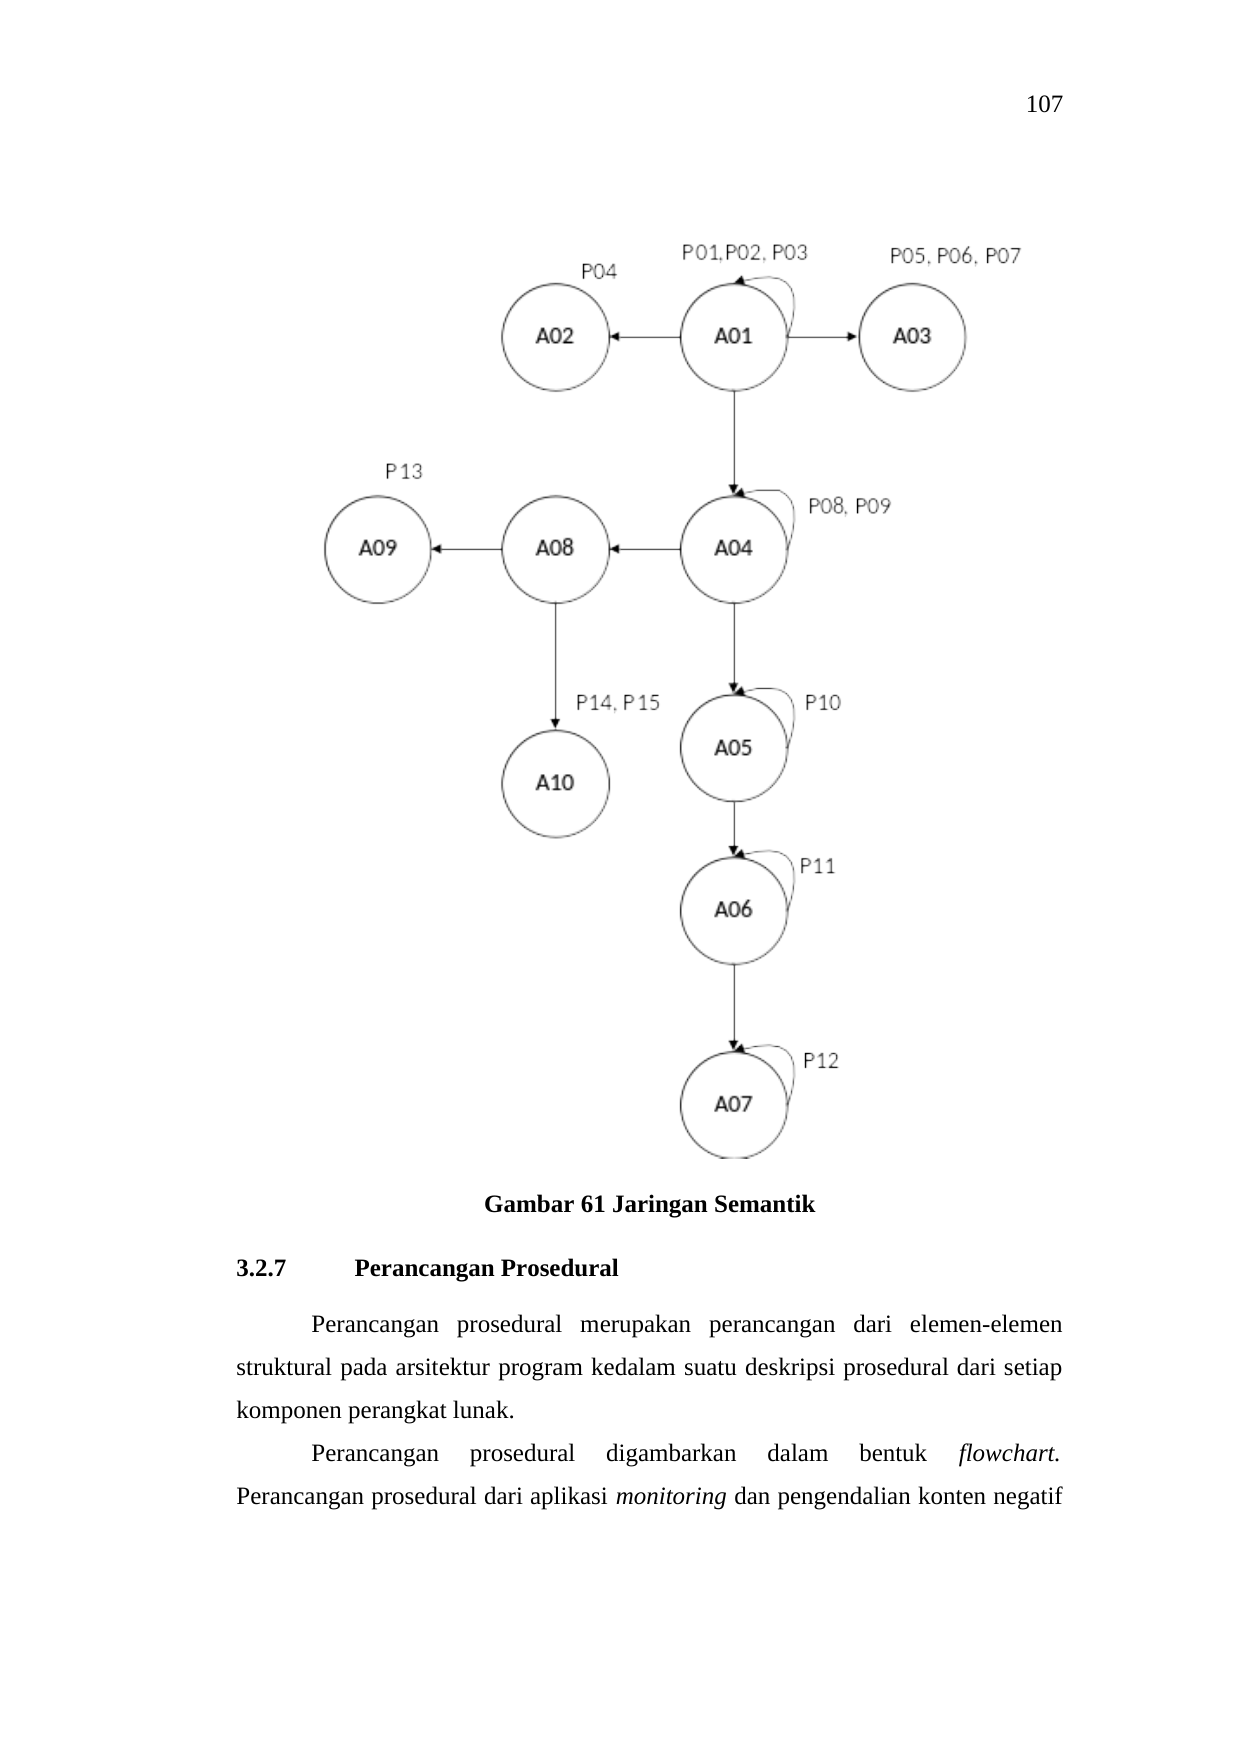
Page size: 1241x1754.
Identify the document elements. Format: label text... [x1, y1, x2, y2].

text Perancangan prosedural merupakan perancangan dari elemen-elemen struktural pada arsitektur program kedalam suatu deskripsi prosedural dari setiap komponen perangkat lunak. [236, 1309, 1063, 1424]
subtitle Perancangan Prosedural [236, 1253, 1063, 1282]
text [236, 1438, 1063, 1510]
